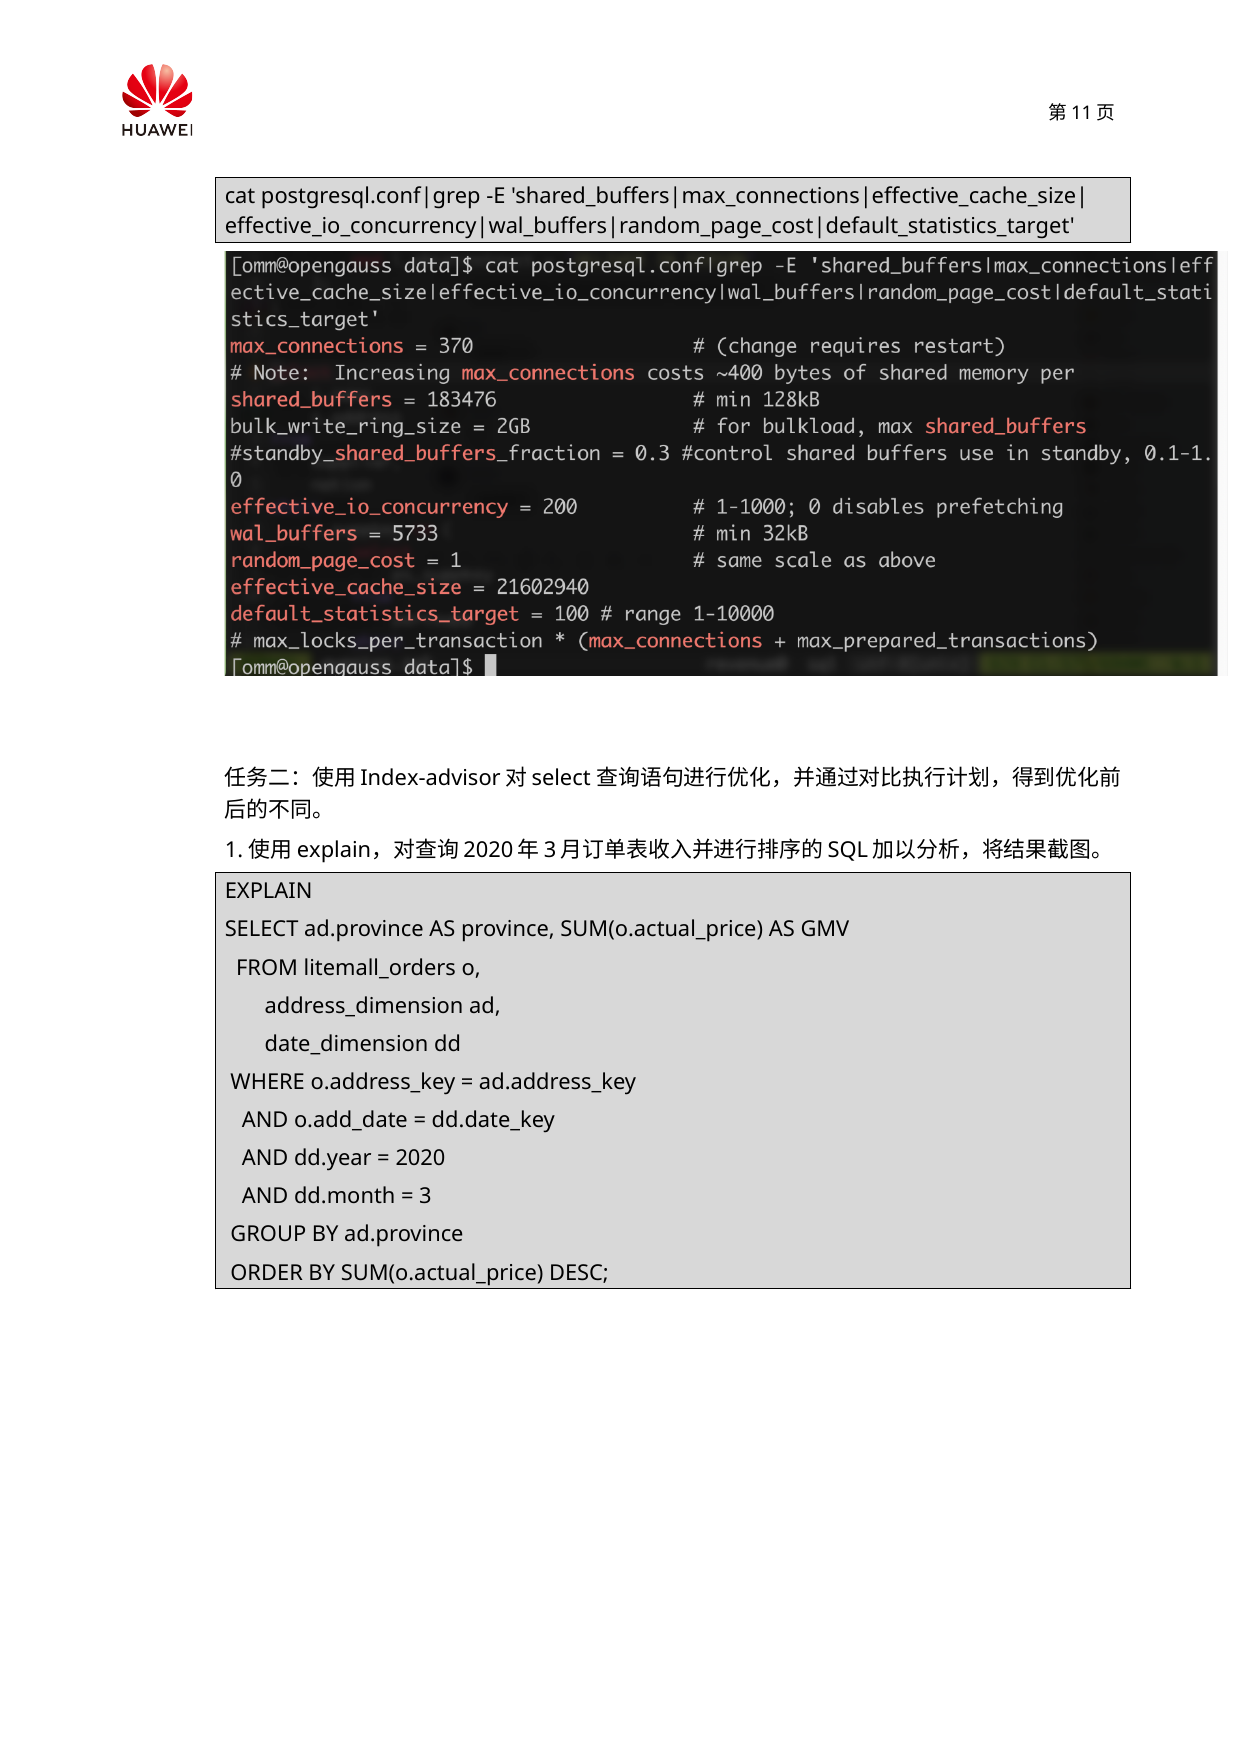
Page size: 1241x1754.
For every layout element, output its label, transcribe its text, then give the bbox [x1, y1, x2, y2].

text EXPLAIN [216, 873, 1130, 905]
text cat postgresql.conf|grep -E 'shared_buffers|max_connections|effective_cache_size|effective_io_concurrency|wal_buffers|random_page_cost|default_statistics_target' [216, 178, 1130, 242]
text 1. 使用explain，对查询2020年3月订单表收入并进行排序的SQL加以分析，将结果截图。 [224, 832, 1122, 864]
text WHERE o.address_key = ad.address_key [216, 1063, 1130, 1096]
picture [122, 64, 193, 136]
text AND dd.year = 2020 [216, 1139, 1130, 1172]
text SELECT ad.province AS province, SUM(o.actual_price) AS GMV [216, 910, 1130, 943]
text date_dimension dd [216, 1025, 1130, 1058]
text AND dd.month = 3 [216, 1177, 1130, 1210]
picture [224, 251, 1228, 676]
text FROM litemall_orders o, [216, 948, 1130, 981]
text 任务二：使用Index-advisor对select 查询语句进行优化，并通过对比执行计划，得到优化前后的不同。 [224, 760, 1122, 824]
text ORDER BY SUM(o.actual_price) DESC; [216, 1253, 1130, 1288]
text AND o.add_date = dd.date_key [216, 1101, 1130, 1134]
text address_dimension ad, [216, 987, 1130, 1019]
text GROUP BY ad.province [216, 1215, 1130, 1248]
